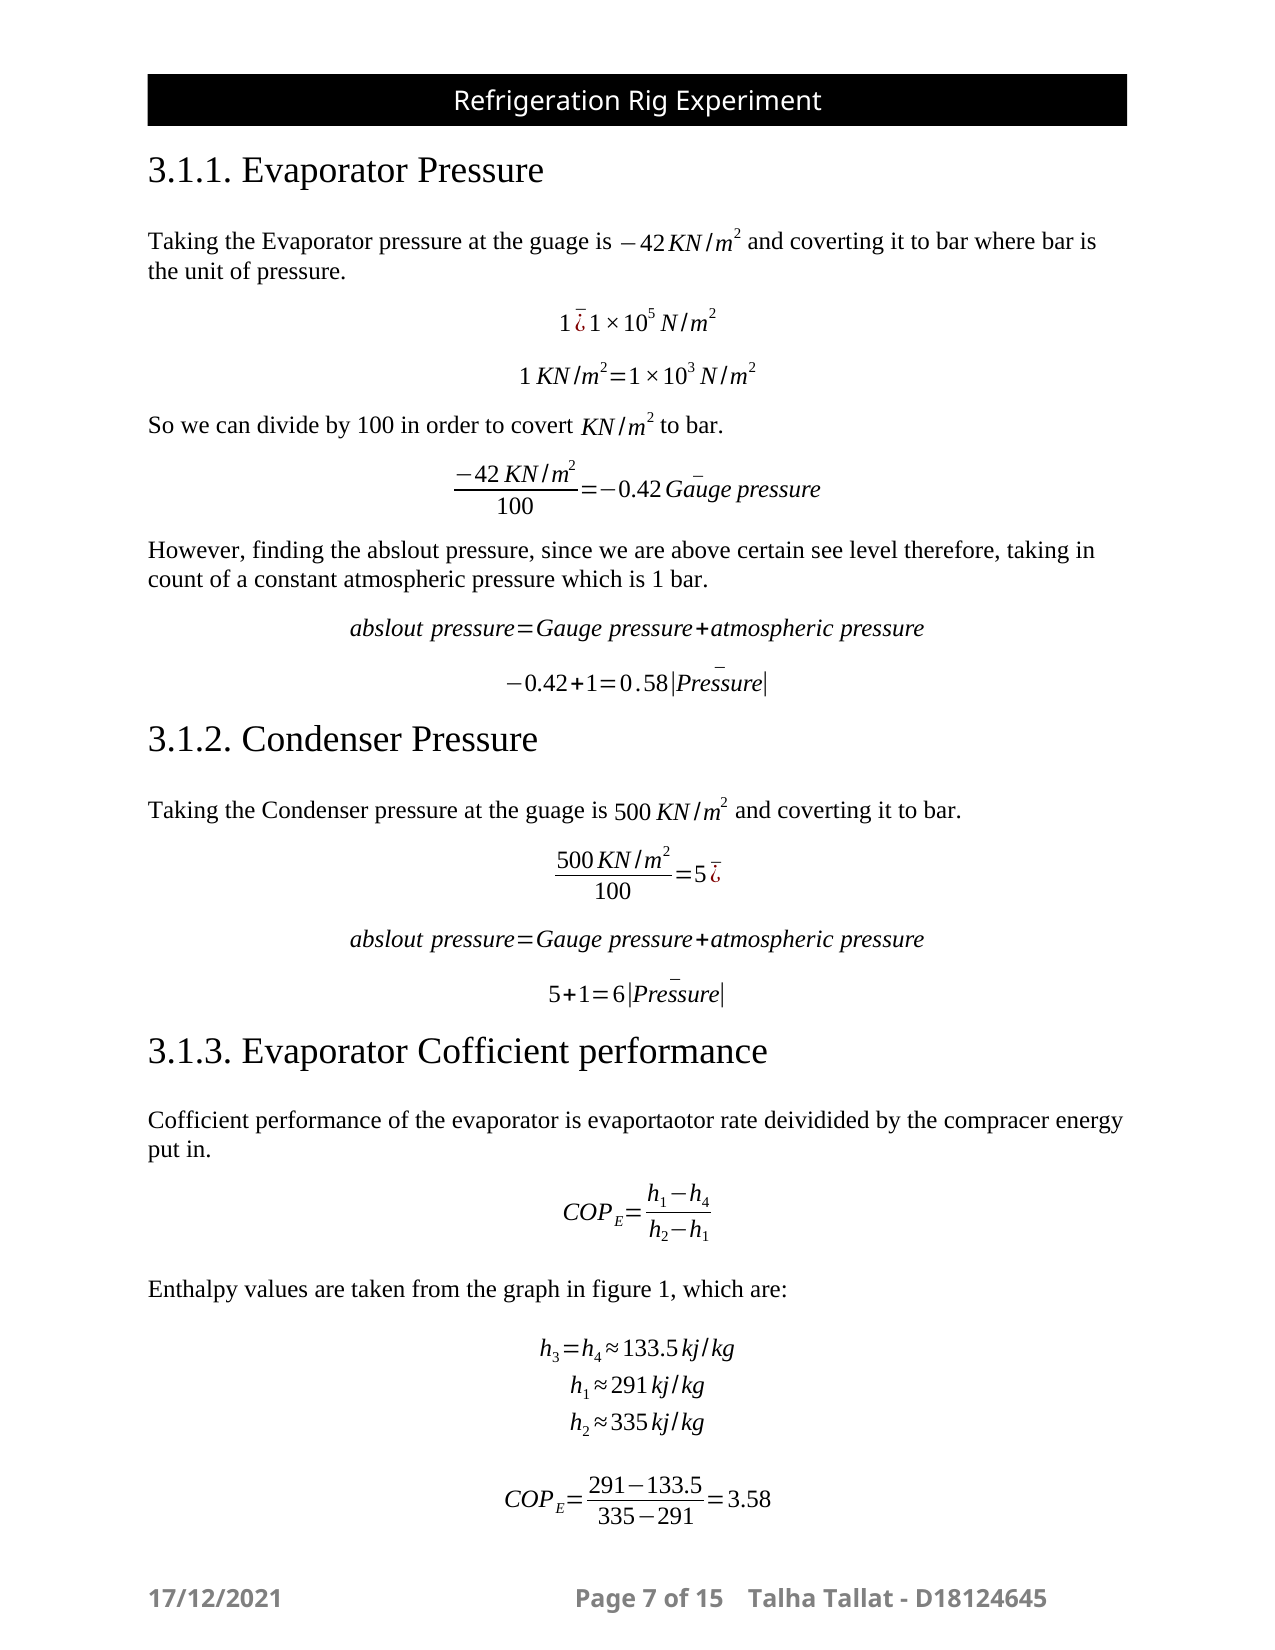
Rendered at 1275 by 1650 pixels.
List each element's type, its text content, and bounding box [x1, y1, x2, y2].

text 3.1.1. Evaporator Pressure [148, 148, 1127, 191]
text Cofficient performance of the evaporator is evaportaotor rate deividided by the compracer energy put in. [148, 1105, 1127, 1163]
text 3.1.3. Evaporator Cofficient performance [148, 1028, 1127, 1071]
text Enthalpy values are taken from the graph in figure 1, which are: [148, 1274, 1127, 1303]
text Taking the Evaporator pressure at the guage is and coverting it to bar where bar is the unit of pressure. [148, 225, 1127, 285]
text 3.1.2. Condenser Pressure [148, 717, 1127, 760]
text So we can divide by 100 in order to covert to bar. [148, 408, 1127, 440]
text Taking the Condenser pressure at the guage is and coverting it to bar. [148, 794, 1127, 825]
text However, finding the abslout pressure, since we are above certain see level therefore, taking in count of a constant atmospheric pressure which is 1 bar. [148, 536, 1127, 593]
